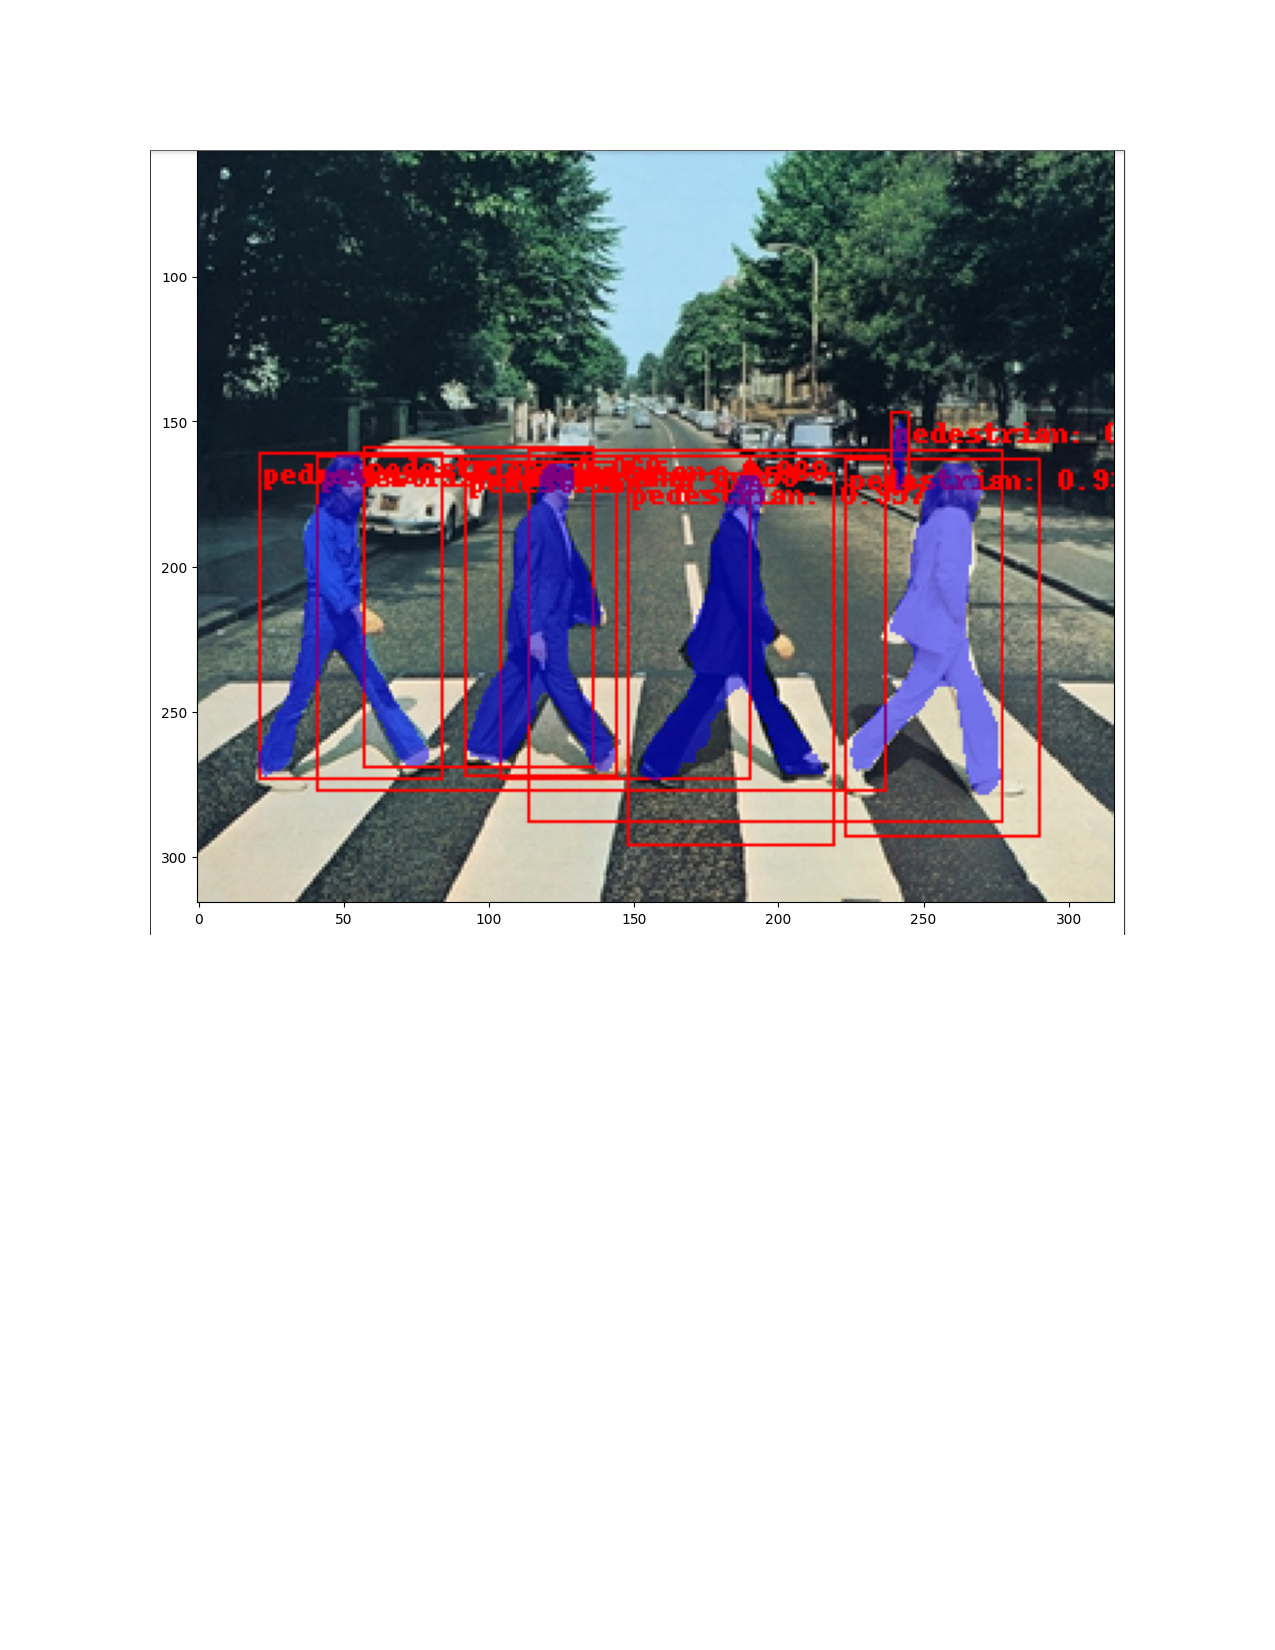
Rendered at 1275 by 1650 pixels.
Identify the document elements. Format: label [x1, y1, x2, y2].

picture [150, 150, 1125, 935]
